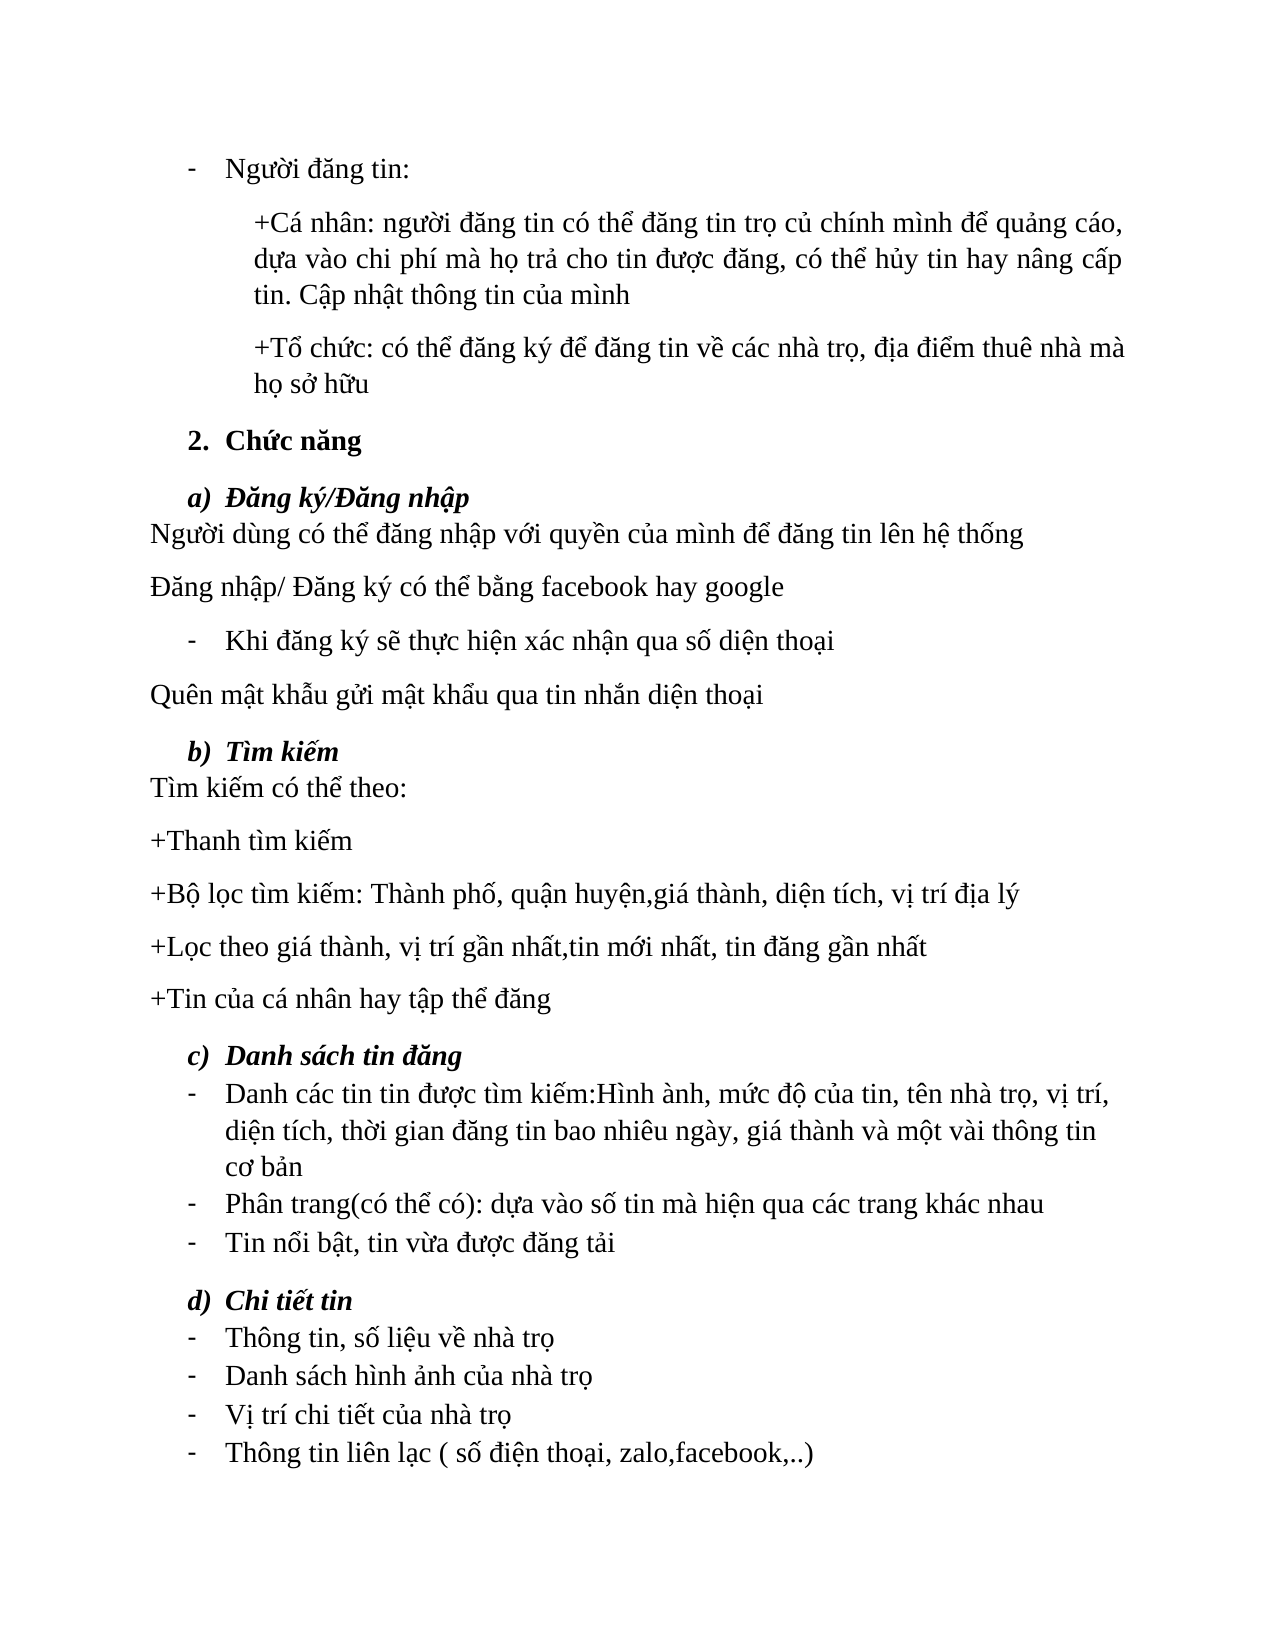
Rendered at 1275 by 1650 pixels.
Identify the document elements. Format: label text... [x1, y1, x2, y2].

list Thông tin liên lạc ( số điện thoại, zalo,facebook,..) [187, 1434, 1125, 1470]
text +Bộ lọc tìm kiếm: Thành phố, quận huyện,giá thành, diện tích, vị trí địa lý [150, 876, 1125, 909]
text Quên mật khẫu gửi mật khẩu qua tin nhắn diện thoại [150, 677, 1125, 711]
subtitle Danh sách tin đăng [187, 1038, 1125, 1072]
subtitle Chi tiết tin [187, 1283, 1125, 1316]
list Danh sách hình ảnh của nhà trọ [187, 1357, 1125, 1393]
text +Cá nhân: người đăng tin có thể đăng tin trọ củ chính mình để quảng cáo, dựa vào chi phí mà họ trả cho tin được đăng, có thể hủy tin hay nâng cấp tin. Cập nhật thông tin của mình [253, 205, 1125, 311]
subtitle Đăng ký/Đăng nhập [187, 480, 1125, 514]
text +Tổ chức: có thể đăng ký để đăng tin về các nhà trọ, địa điểm thuê nhà mà họ sở hữu [253, 330, 1125, 400]
list Phân trang(có thể có): dựa vào số tin mà hiện qua các trang khác nhau [187, 1185, 1125, 1221]
list Khi đăng ký sẽ thực hiện xác nhận qua số diện thoại [187, 622, 1125, 658]
list Người đăng tin: [187, 150, 1125, 186]
list Tin nổi bật, tin vừa được đăng tải [187, 1224, 1125, 1259]
list Danh các tin tin được tìm kiếm:Hình ành, mức độ của tin, tên nhà trọ, vị trí, diện tích, thời gian đăng tin bao nhiêu ngày, giá thành và một vài thông tin cơ bản [187, 1075, 1125, 1183]
text +Tin của cá nhân hay tập thể đăng [150, 982, 1125, 1015]
text +Thanh tìm kiếm [150, 823, 1125, 857]
list Vị trí chi tiết của nhà trọ [187, 1396, 1125, 1432]
text +Lọc theo giá thành, vị trí gần nhất,tin mới nhất, tin đăng gần nhất [150, 929, 1125, 962]
text Tìm kiếm có thể theo: [150, 770, 1125, 804]
text Người dùng có thể đăng nhập với quyền của mình để đăng tin lên hệ thống [150, 516, 1125, 550]
text Đăng nhập/ Đăng ký có thể bằng facebook hay google [150, 569, 1125, 603]
subtitle Tìm kiếm [187, 734, 1125, 768]
list Thông tin, số liệu về nhà trọ [187, 1319, 1125, 1355]
subtitle Chức năng [187, 423, 1125, 457]
